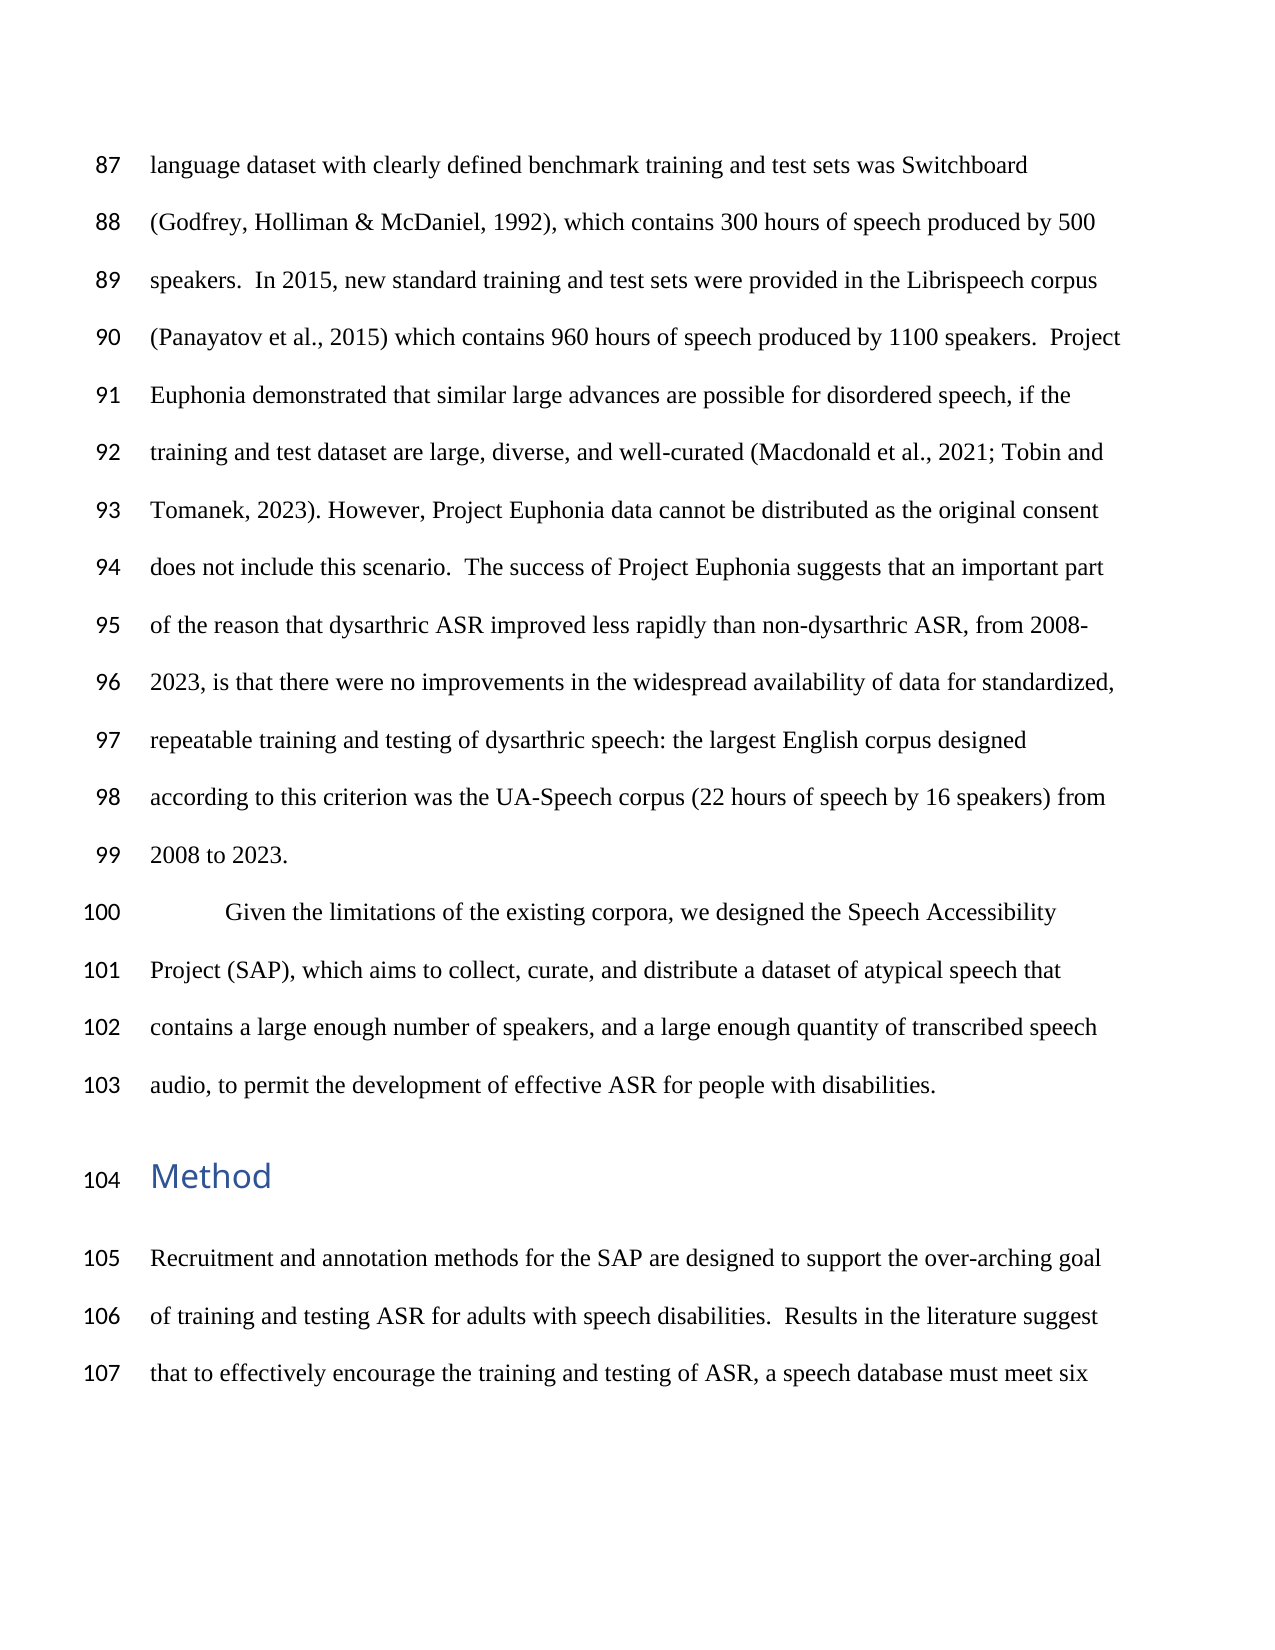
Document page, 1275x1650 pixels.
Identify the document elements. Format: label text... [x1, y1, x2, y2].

text Given the limitations of the existing corpora, we designed the Speech Accessibility Project (SAP), which aims to collect, curate, and distribute a dataset of atypical speech that contains a large enough number of speakers, and a large enough quantity of transcribed speech audio, to permit the development of effective ASR for people with disabilities. [150, 897, 1125, 1099]
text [150, 1243, 1125, 1387]
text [150, 150, 1125, 869]
subtitle Method [150, 1152, 1125, 1198]
